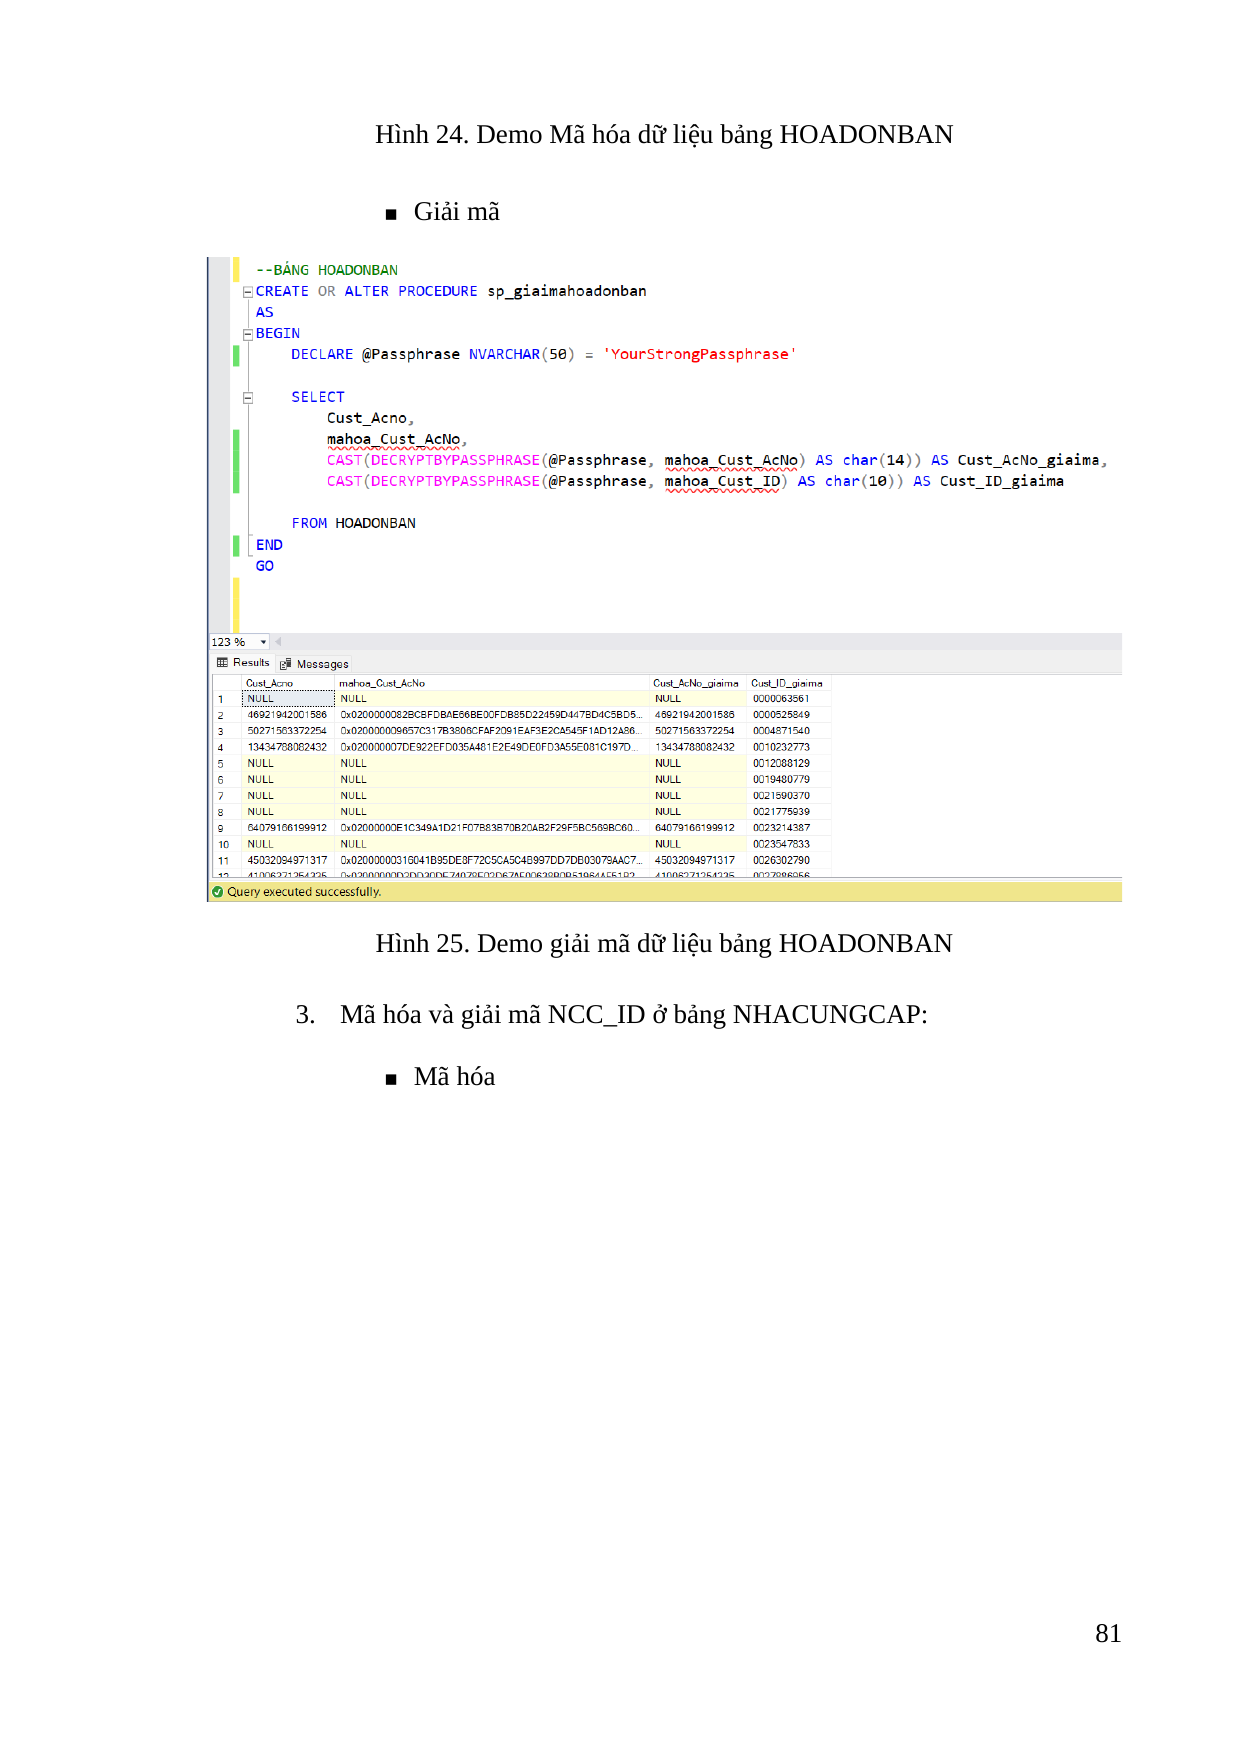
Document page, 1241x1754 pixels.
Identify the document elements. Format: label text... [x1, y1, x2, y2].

list Giải mã [384, 190, 1122, 232]
picture [206, 257, 1123, 902]
text Hình 24. Demo Mã hóa dữ liệu bảng HOADONBAN [207, 118, 1122, 149]
list Mã hóa và giải mã NCC_ID ở bảng NHACUNGCAP: [295, 998, 1122, 1029]
list Mã hóa [384, 1054, 1122, 1097]
text Hình 25. Demo giải mã dữ liệu bảng HOADONBAN [207, 927, 1122, 958]
